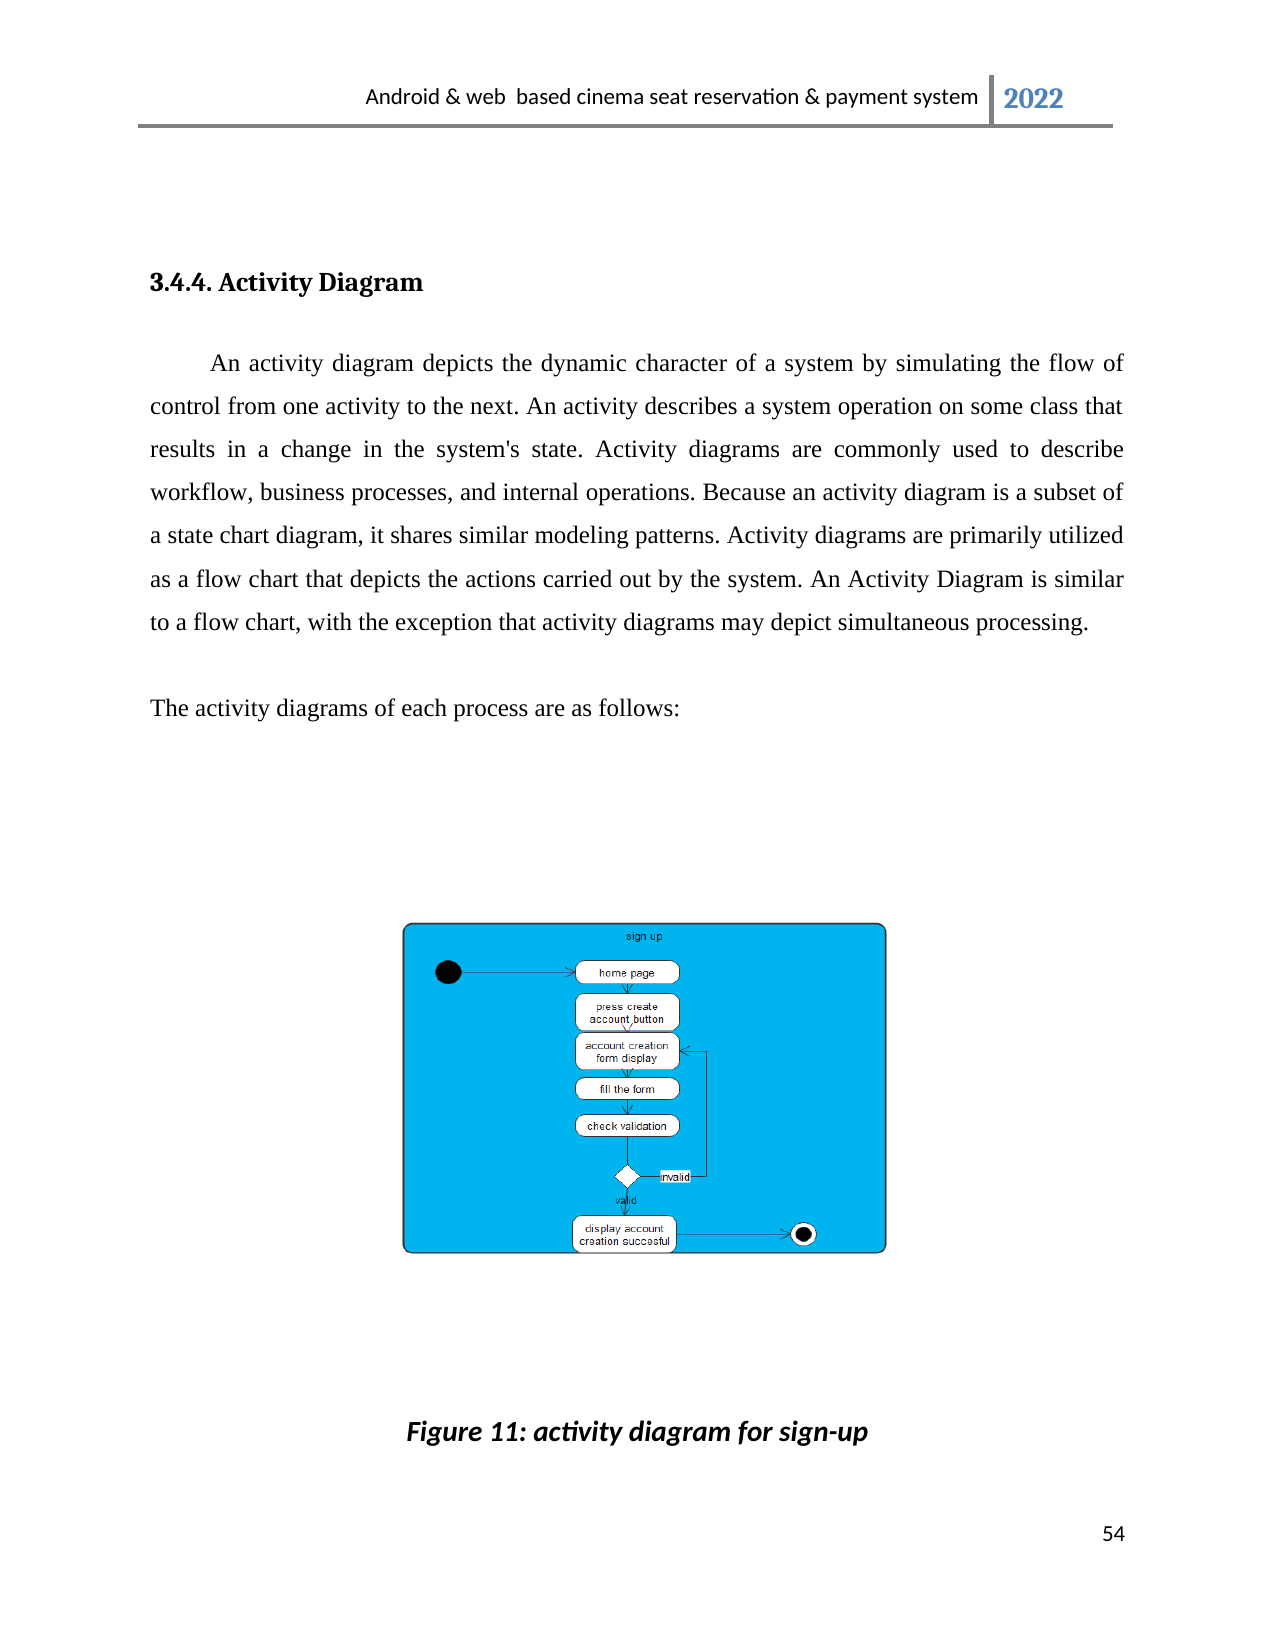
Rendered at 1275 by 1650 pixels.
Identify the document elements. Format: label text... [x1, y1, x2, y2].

picture [150, 779, 1121, 1400]
text The activity diagrams of each process are as follows: [150, 693, 1125, 722]
subtitle 3.4.4. Activity Diagram [150, 267, 1125, 299]
text An activity diagram depicts the dynamic character of a system by simulating the flow of control from one activity to the next. An activity describes a system operation on some class that results in a change in the system's state. Activity diagrams are commonly used to describe workflow, business processes, and internal operations. Because an activity diagram is a subset of a state chart diagram, it shares similar modeling patterns. Activity diagrams are primarily utilized as a flow chart that depicts the actions carried out by the system. An Activity Diagram is similar to a flow chart, with the exception that activity diagrams may depict simultaneous processing. [150, 348, 1125, 636]
text Figure 11: activity diagram for sign-up [150, 1413, 1125, 1449]
